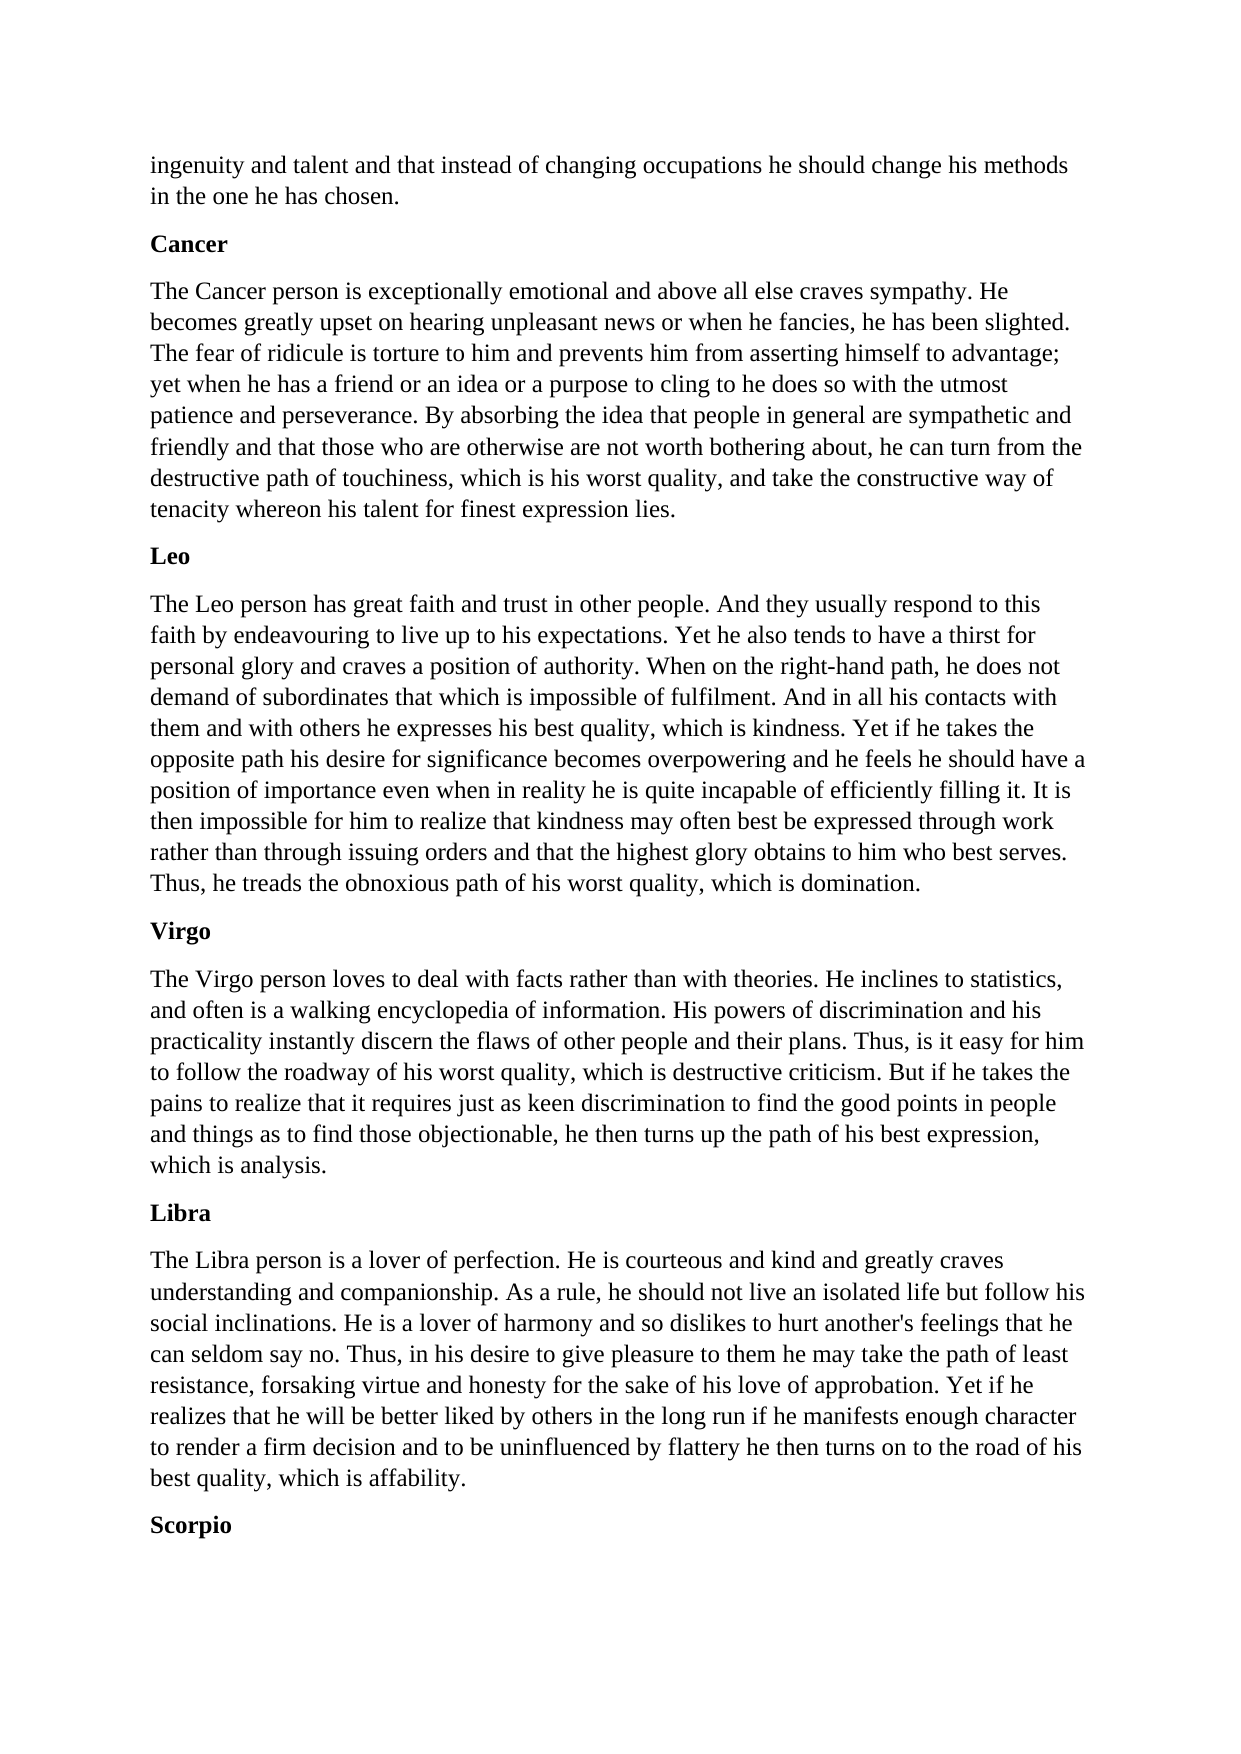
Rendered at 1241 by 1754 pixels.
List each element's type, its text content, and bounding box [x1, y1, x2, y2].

text The Leo person has great faith and trust in other people. And they usually respond to this faith by endeavouring to live up to his expectations. Yet he also tends to have a thirst for personal glory and craves a position of authority. When on the right-hand path, he does not demand of subordinates that which is impossible of fulfilment. And in all his contacts with them and with others he expresses his best quality, which is kindness. Yet if he takes the opposite path his desire for significance becomes overpowering and he feels he should have a position of importance even when in reality he is quite incapable of efficiently filling it. It is then impossible for him to realize that kindness may often best be expressed through work rather than through issuing orders and that the highest glory obtains to him who best serves. Thus, he treads the obnoxious path of his worst quality, which is domination. [150, 589, 1090, 897]
text The Cancer person is exceptionally emotional and above all else craves sympathy. He becomes greatly upset on hearing unpleasant news or when he fancies, he has been slighted. The fear of ridicule is torture to him and prevents him from asserting himself to advantage; yet when he has a friend or an idea or a purpose to cling to he does so with the utmost patience and perseverance. By absorbing the idea that people in general are sympathetic and friendly and that those who are otherwise are not worth bothering about, he can turn from the destructive path of touchiness, which is his worst quality, and take the constructive way of tenacity whereon his talent for finest expression lies. [150, 276, 1090, 522]
text Scorpio [150, 1511, 1090, 1539]
text Leo [150, 541, 1090, 570]
text The Virgo person loves to deal with facts rather than with theories. He inclines to statistics, and often is a walking encyclopedia of information. His powers of discrimination and his practicality instantly discern the flaws of other people and their plans. Thus, is it easy for him to follow the roadway of his worst quality, which is destructive criticism. But if he takes the pains to realize that it requires just as keen discrimination to find the good points in people and things as to find those objectionable, he then turns up the path of his best expression, which is analysis. [150, 964, 1090, 1179]
text Virgo [150, 916, 1090, 945]
text Libra [150, 1198, 1090, 1227]
text The Libra person is a lover of perfection. He is courteous and kind and greatly craves understanding and companionship. As a rule, he should not live an isolated life but follow his social inclinations. He is a lover of harmony and so dislikes to hurt another's feelings that he can seldom say no. Thus, in his desire to give pleasure to them he may take the path of least resistance, forsaking virtue and honesty for the sake of his love of approbation. Yet if he realizes that he will be better liked by others in the long run if he manifests enough character to render a firm decision and to be uninfluenced by flattery he then turns on to the road of his best quality, which is affability. [150, 1246, 1090, 1492]
text Cancer [150, 229, 1090, 257]
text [150, 150, 1090, 210]
